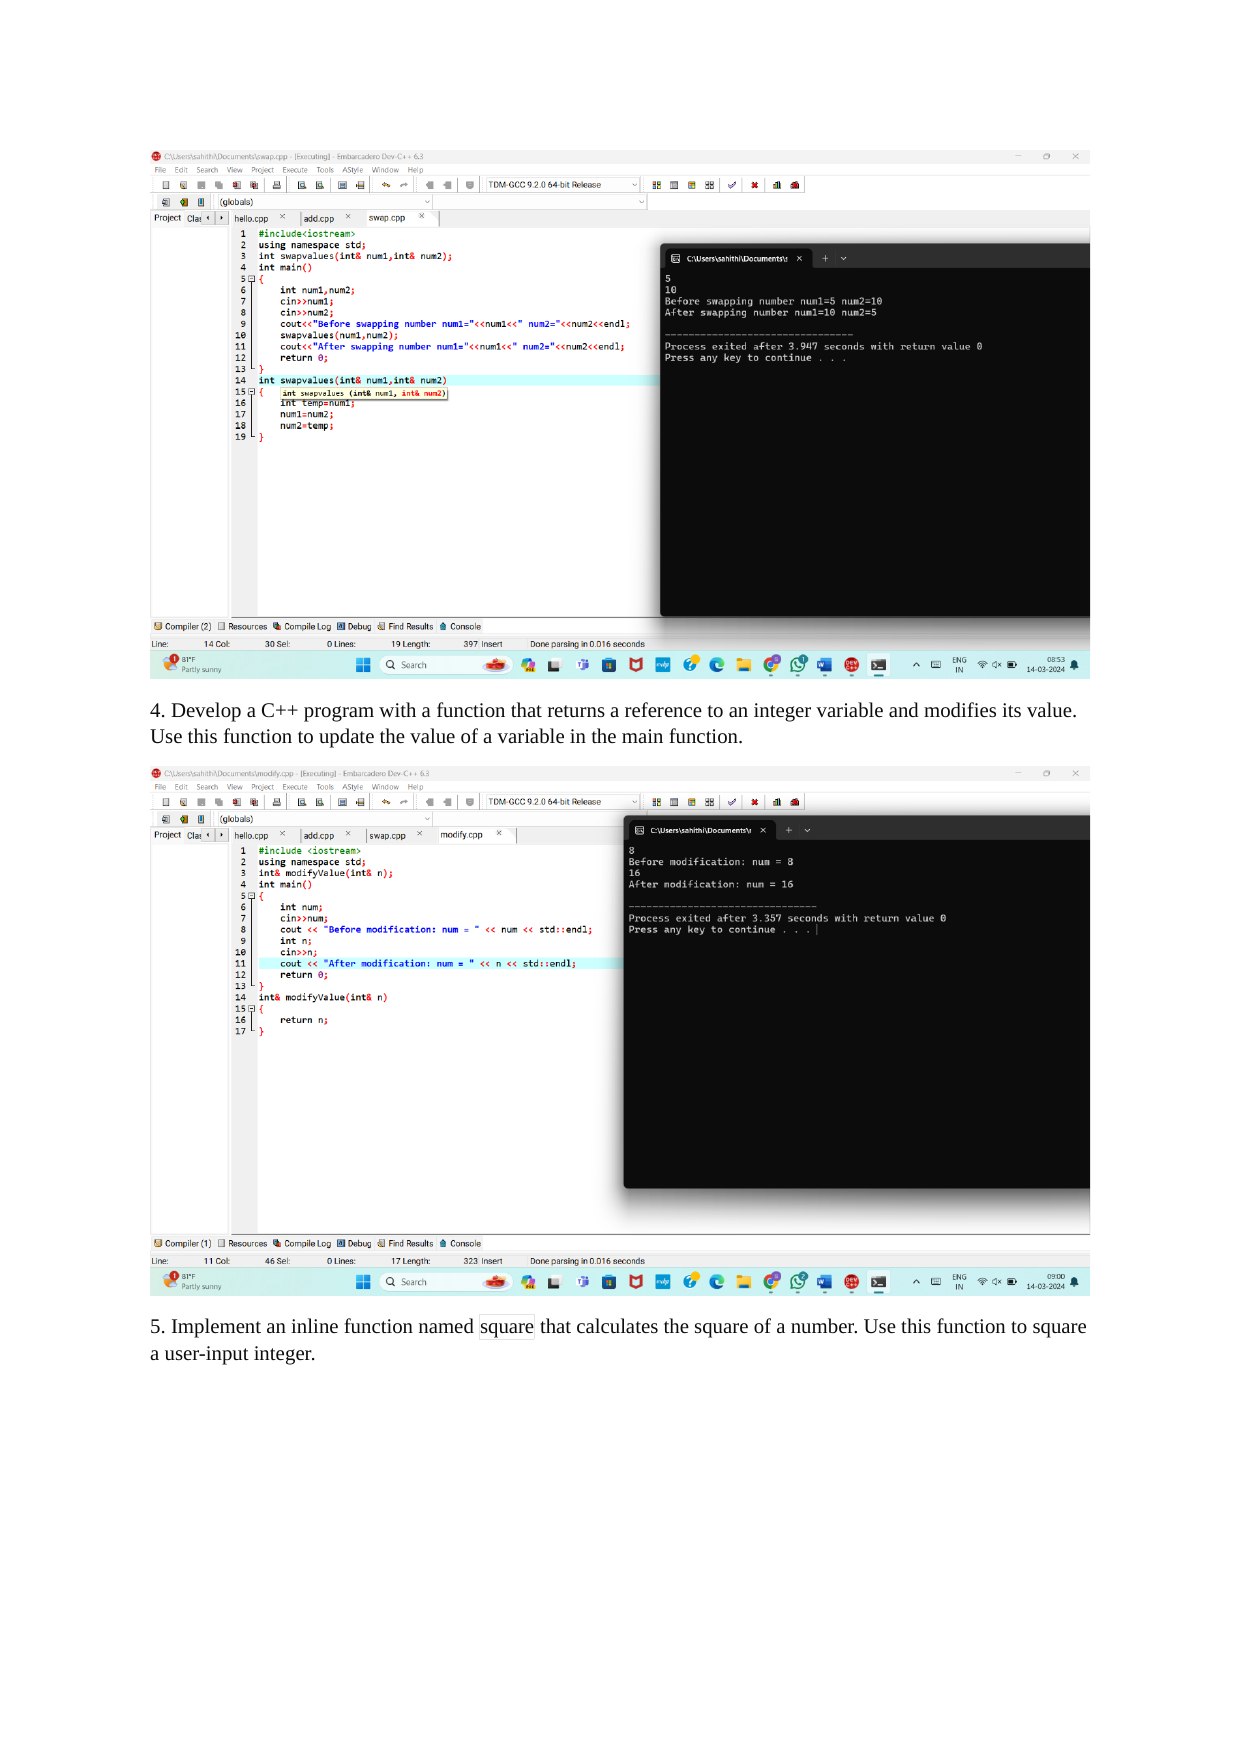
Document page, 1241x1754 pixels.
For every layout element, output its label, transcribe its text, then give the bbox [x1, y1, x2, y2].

text 5. Implement an inline function named square that calculates the square of a number. Use this function to square a user-input integer. [150, 1314, 1090, 1365]
picture [150, 150, 1091, 679]
picture [150, 766, 1091, 1296]
text 4. Develop a C++ program with a function that returns a reference to an integer variable and modifies its value. Use this function to update the value of a variable in the main function. [150, 698, 1090, 748]
